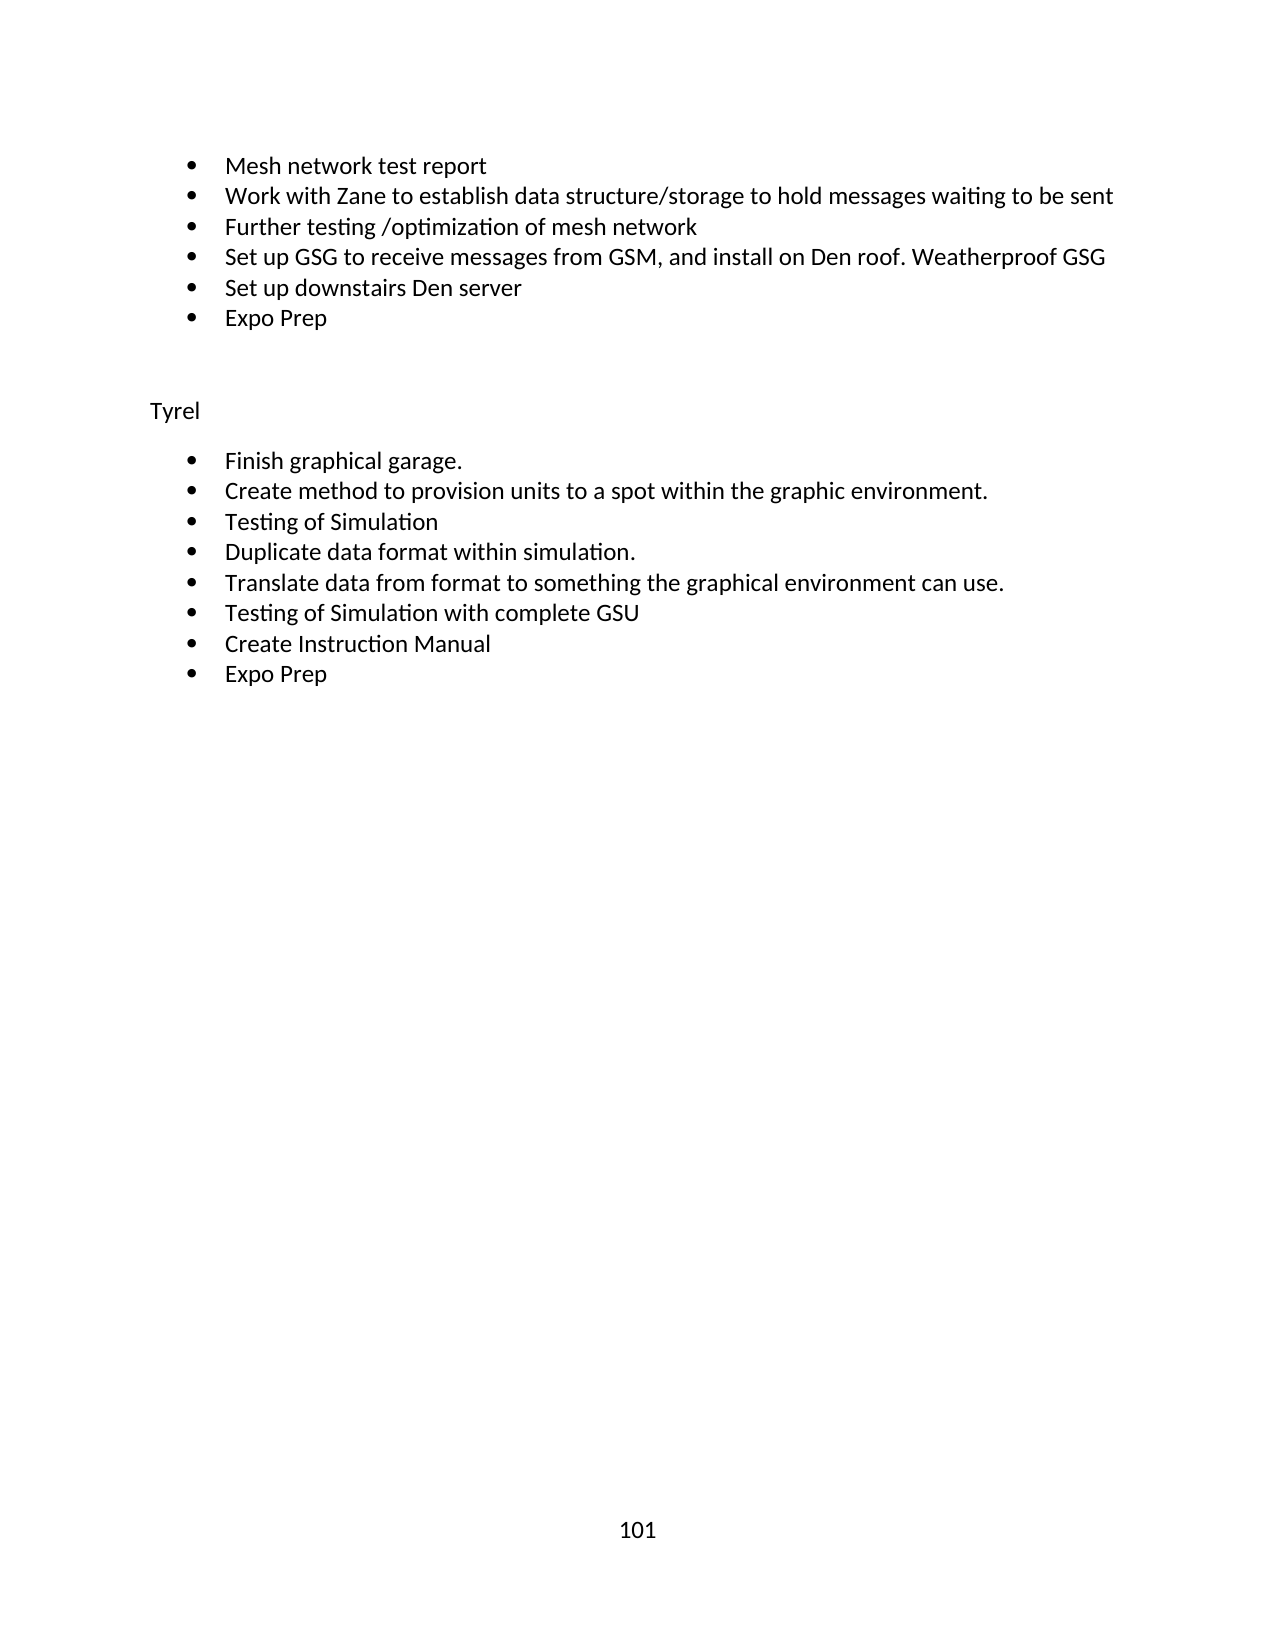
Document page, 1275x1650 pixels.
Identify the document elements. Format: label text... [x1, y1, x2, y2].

list Translate data from format to something the graphical environment can use. [187, 567, 1125, 597]
text Tyrel [150, 395, 1125, 426]
list Testing of Simulation [187, 506, 1125, 536]
list Work with Zane to establish data structure/storage to hold messages waiting to be sent [187, 181, 1125, 211]
list Further testing /optimization of mesh network [187, 211, 1125, 242]
list Set up GSG to receive messages from GSM, and install on Den roof. Weatherproof GSG [187, 242, 1125, 272]
list Duplicate data format within simulation. [187, 536, 1125, 567]
list Expo Prep [187, 658, 1125, 689]
list Expo Prep [187, 303, 1125, 333]
list Testing of Simulation with complete GSU [187, 597, 1125, 628]
list Mesh network test report [187, 150, 1125, 181]
list Set up downstairs Den server [187, 272, 1125, 303]
list Create method to provision units to a spot within the graphic environment. [187, 475, 1125, 506]
list Create Instruction Manual [187, 628, 1125, 658]
list Finish graphical garage. [187, 445, 1125, 475]
